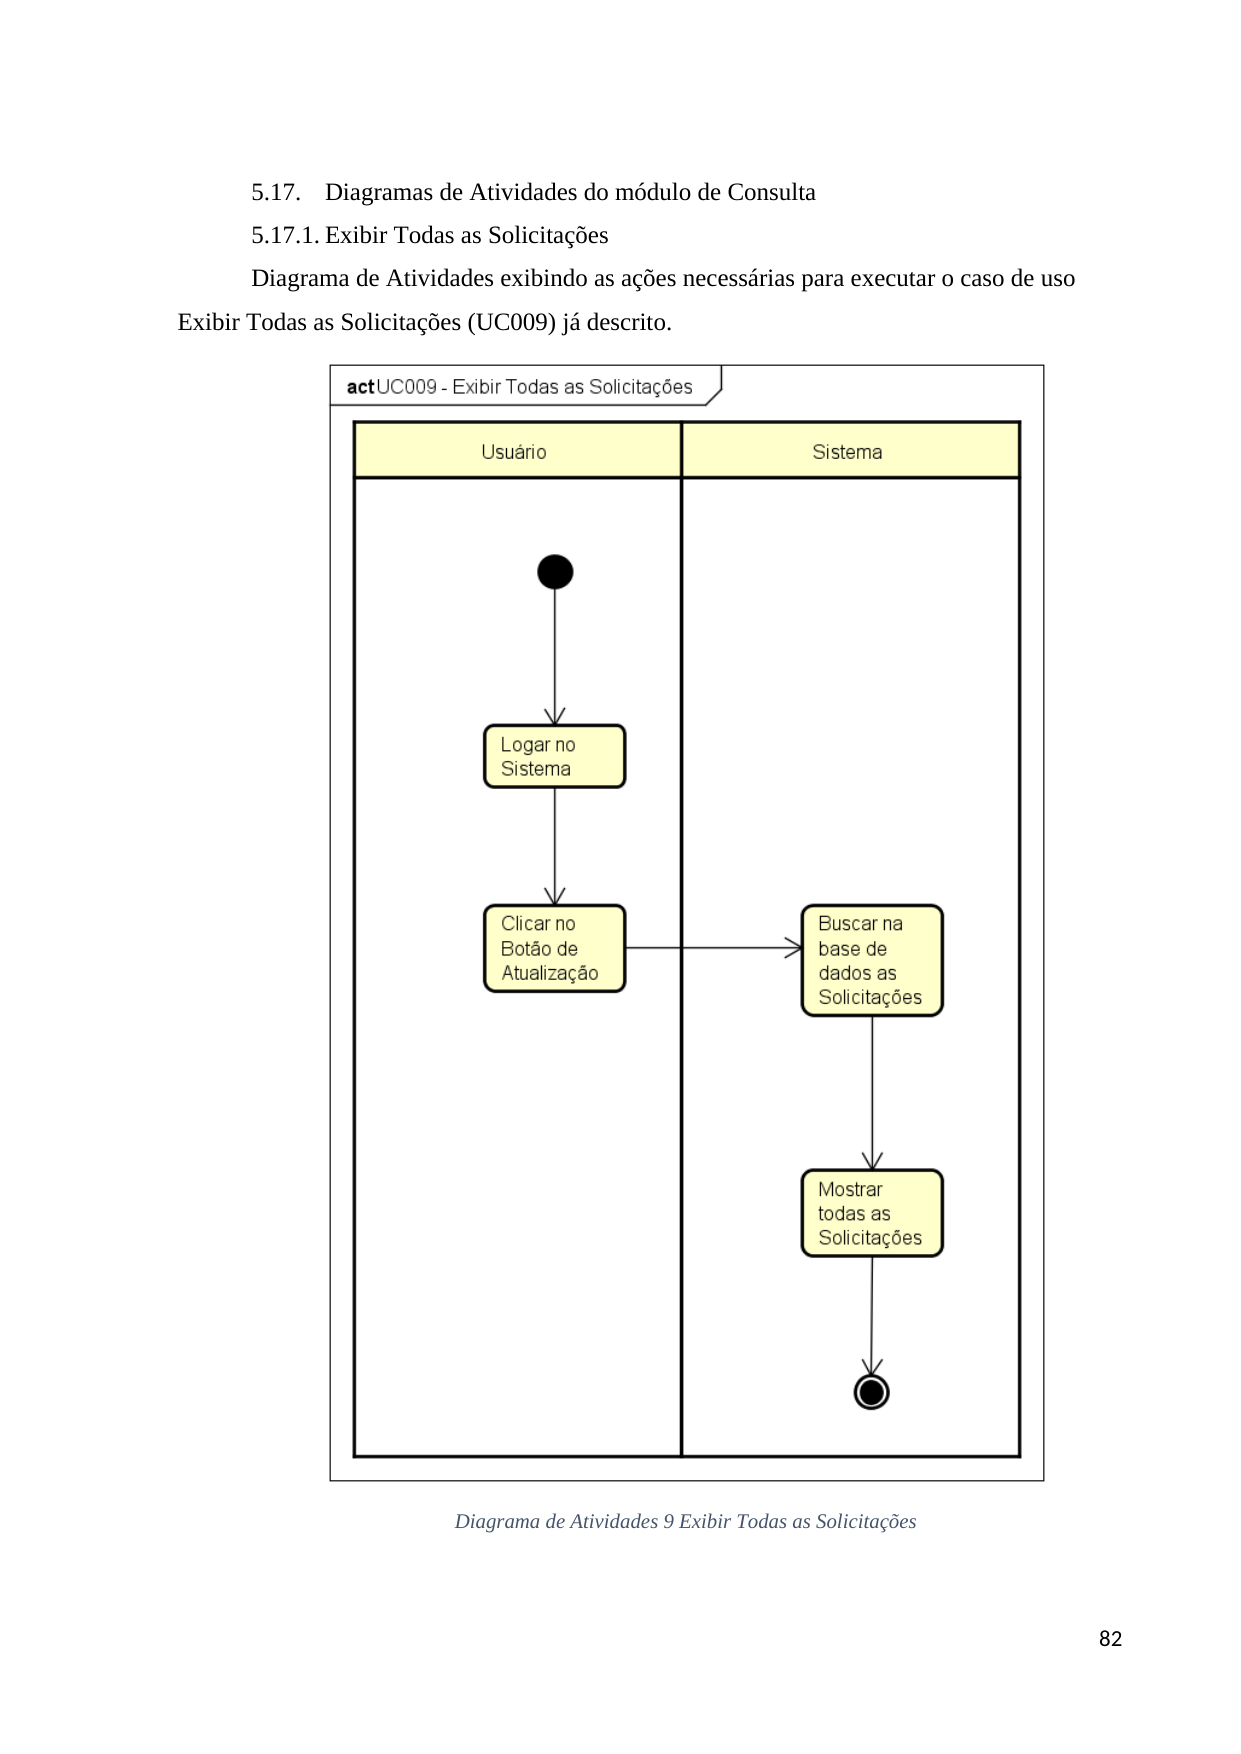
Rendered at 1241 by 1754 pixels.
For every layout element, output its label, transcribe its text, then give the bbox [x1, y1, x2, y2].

list Exibir Todas as Solicitações [177, 220, 1122, 249]
list Diagramas de Atividades do módulo de Consulta [177, 177, 1122, 206]
text Diagrama de Atividades 9 Exibir Todas as Solicitações [177, 1509, 1122, 1533]
picture [314, 349, 1059, 1496]
text Diagrama de Atividades exibindo as ações necessárias para executar o caso de uso Exibir Todas as Solicitações (UC009) já descrito. [177, 263, 1122, 335]
